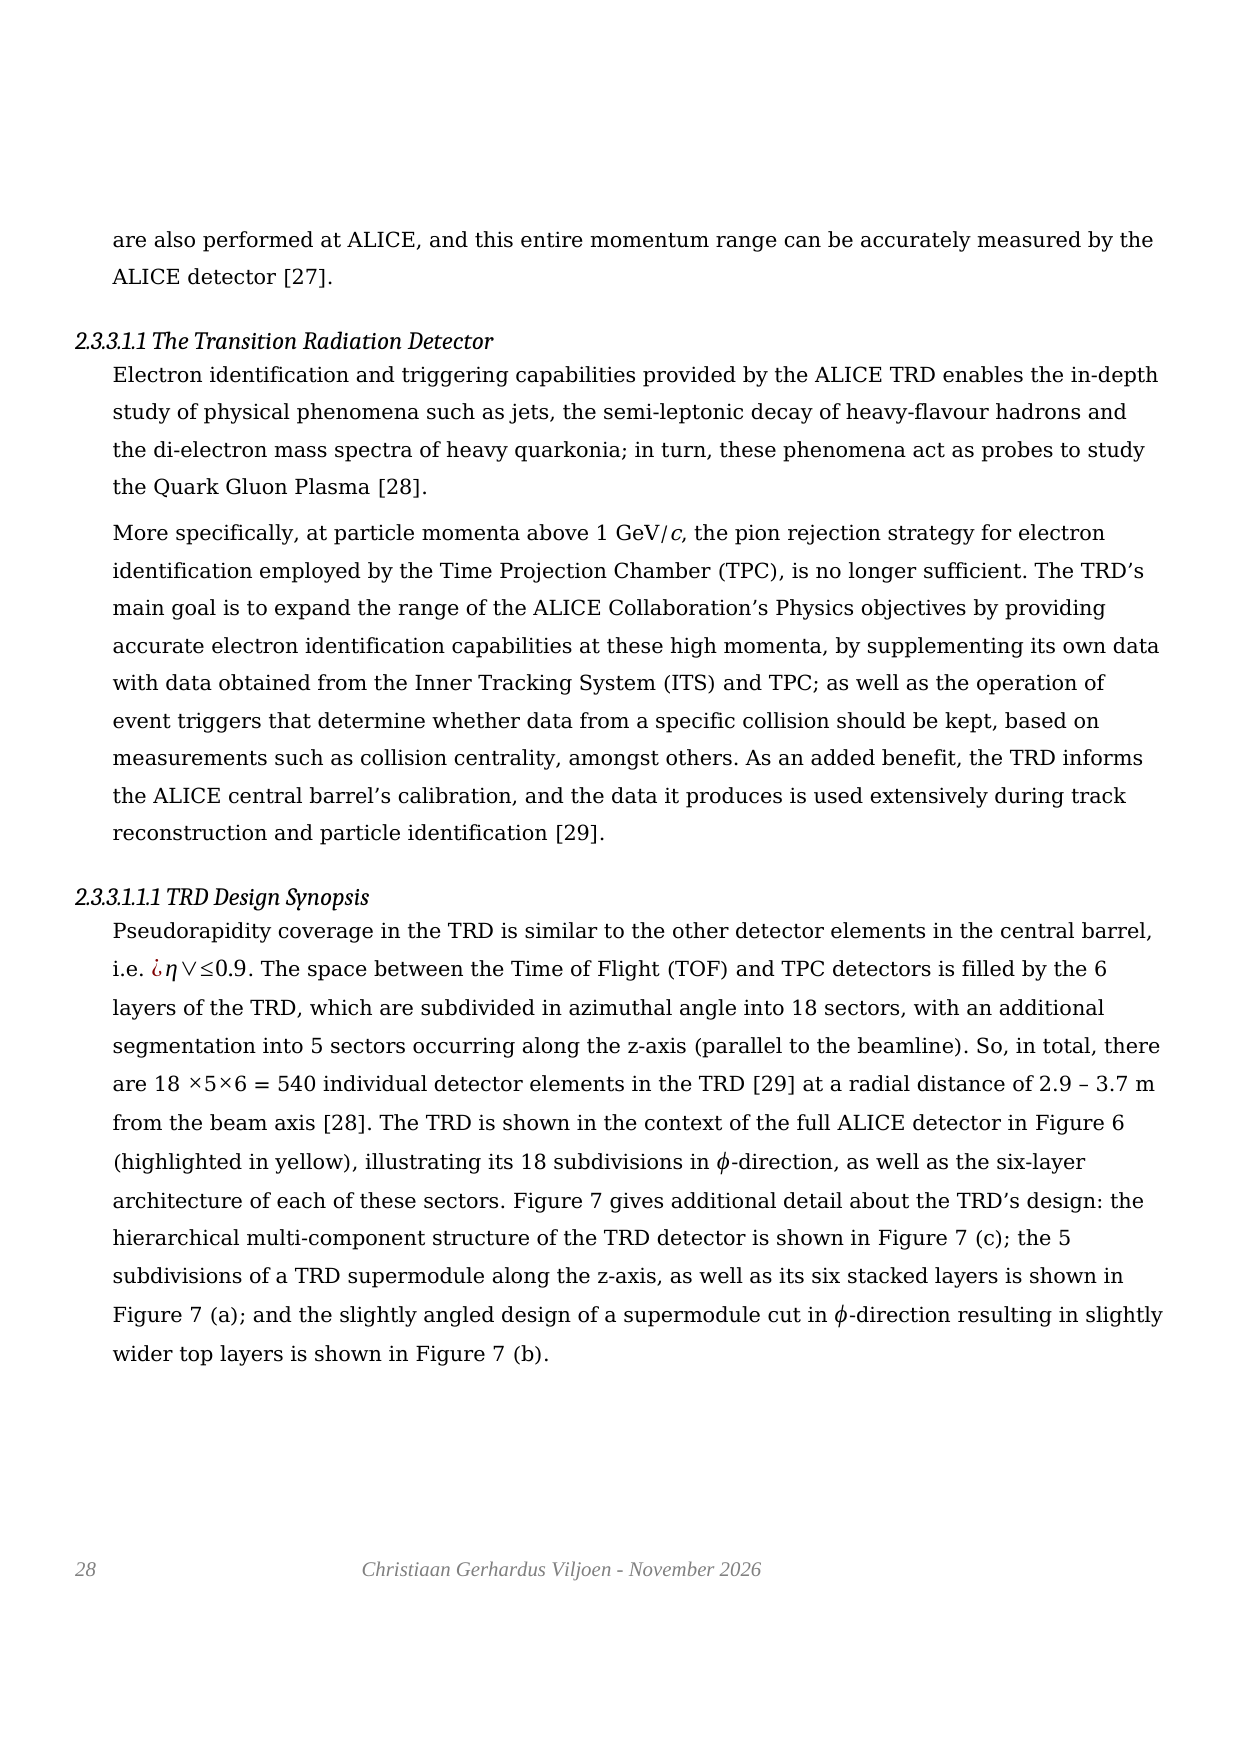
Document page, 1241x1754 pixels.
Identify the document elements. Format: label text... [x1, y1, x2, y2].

text Pseudorapidity coverage in the TRD is similar to the other detector elements in the central barrel, i.e. . The space between the Time of Flight (TOF) and TPC detectors is filled by the 6 layers of the TRD, which are subdivided in azimuthal angle into 18 sectors, with an additional segmentation into 5 sectors occurring along the z-axis (parallel to the beamline). So, in total, there are 18 56 = 540 individual detector elements in the TRD at a radial distance of 2.9 – 3.7 m from the beam axis . The TRD is shown in the context of the full ALICE detector in Figure 6 (highlighted in yellow), illustrating its 18 subdivisions in -direction, as well as the six-layer architecture of each of these sectors. Figure 7 gives additional detail about the TRD’s design: the hierarchical multi-component structure of the TRD detector is shown in Figure 7 (c); the 5 subdivisions of a TRD supermodule along the z-axis, as well as its six stacked layers is shown in Figure 7 (a); and the slightly angled design of a supermodule cut in -direction resulting in slightly wider top layers is shown in Figure 7 (b). [112, 917, 1165, 1365]
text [112, 227, 1165, 289]
subtitle The Transition Radiation Detector [75, 327, 1165, 355]
subtitle TRD Design Synopsis [75, 882, 1165, 911]
text Electron identification and triggering capabilities provided by the ALICE TRD enables the in-depth study of physical phenomena such as jets, the semi-leptonic decay of heavy-flavour hadrons and the di-electron mass spectra of heavy quarkonia; in turn, these phenomena act as probes to study the Quark Gluon Plasma . [112, 362, 1165, 499]
text More specifically, at particle momenta above 1 GeV/c, the pion rejection strategy for electron identification employed by the Time Projection Chamber (TPC), is no longer sufficient. The TRD’s main goal is to expand the range of the ALICE Collaboration’s Physics objectives by providing accurate electron identification capabilities at these high momenta, by supplementing its own data with data obtained from the Inner Tracking System (ITS) and TPC; as well as the operation of event triggers that determine whether data from a specific collision should be kept, based on measurements such as collision centrality, amongst others. As an added benefit, the TRD informs the ALICE central barrel’s calibration, and the data it produces is used extensively during track reconstruction and particle identification . [112, 520, 1165, 845]
